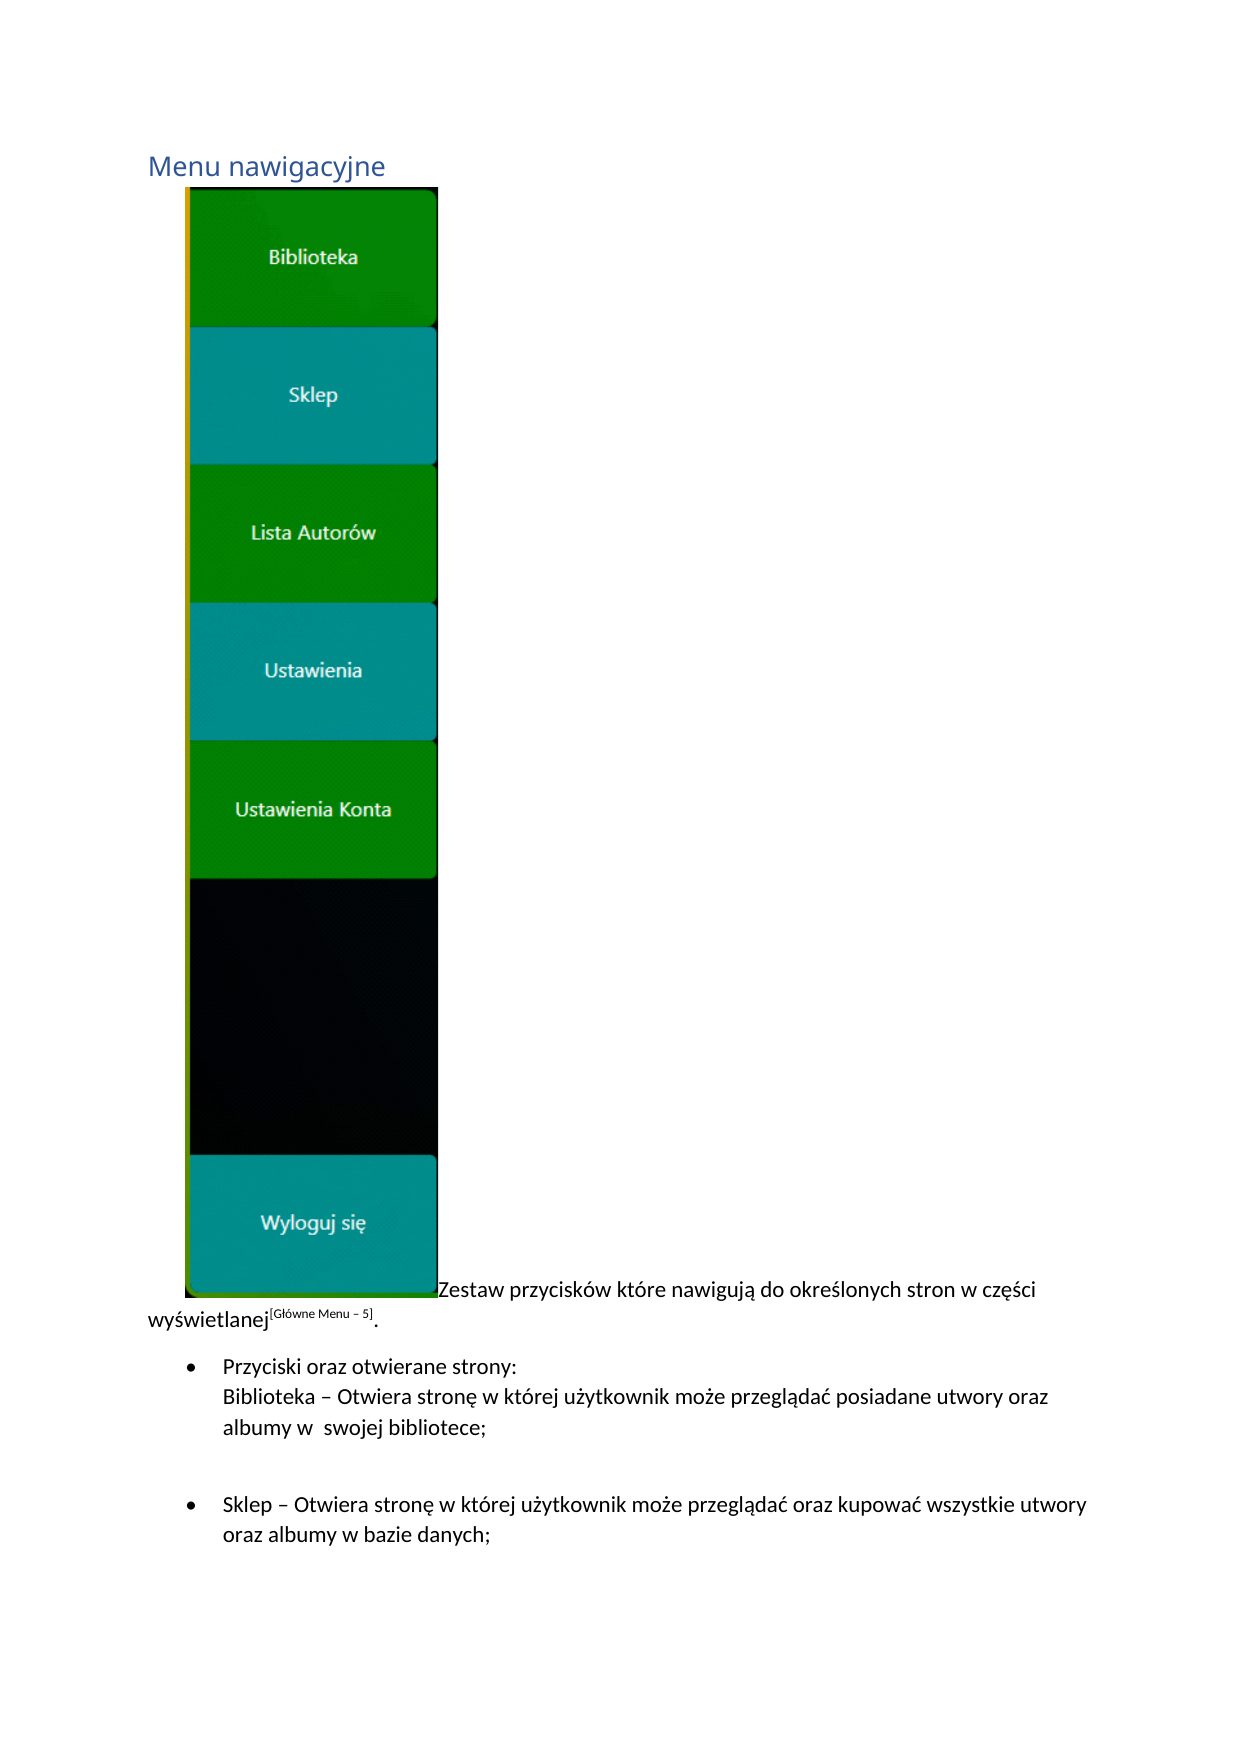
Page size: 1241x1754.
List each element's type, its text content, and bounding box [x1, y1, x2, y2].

picture [185, 187, 439, 1298]
list Przyciski oraz otwierane strony: Biblioteka – Otwiera stronę w której użytkownik może przeglądać posiadane utwory oraz albumy w swojej bibliotece; [185, 1352, 1093, 1471]
text Menu nawigacyjne [148, 148, 1093, 184]
list Sklep – Otwiera stronę w której użytkownik może przeglądać oraz kupować wszystkie utwory oraz albumy w bazie danych; [185, 1490, 1093, 1578]
